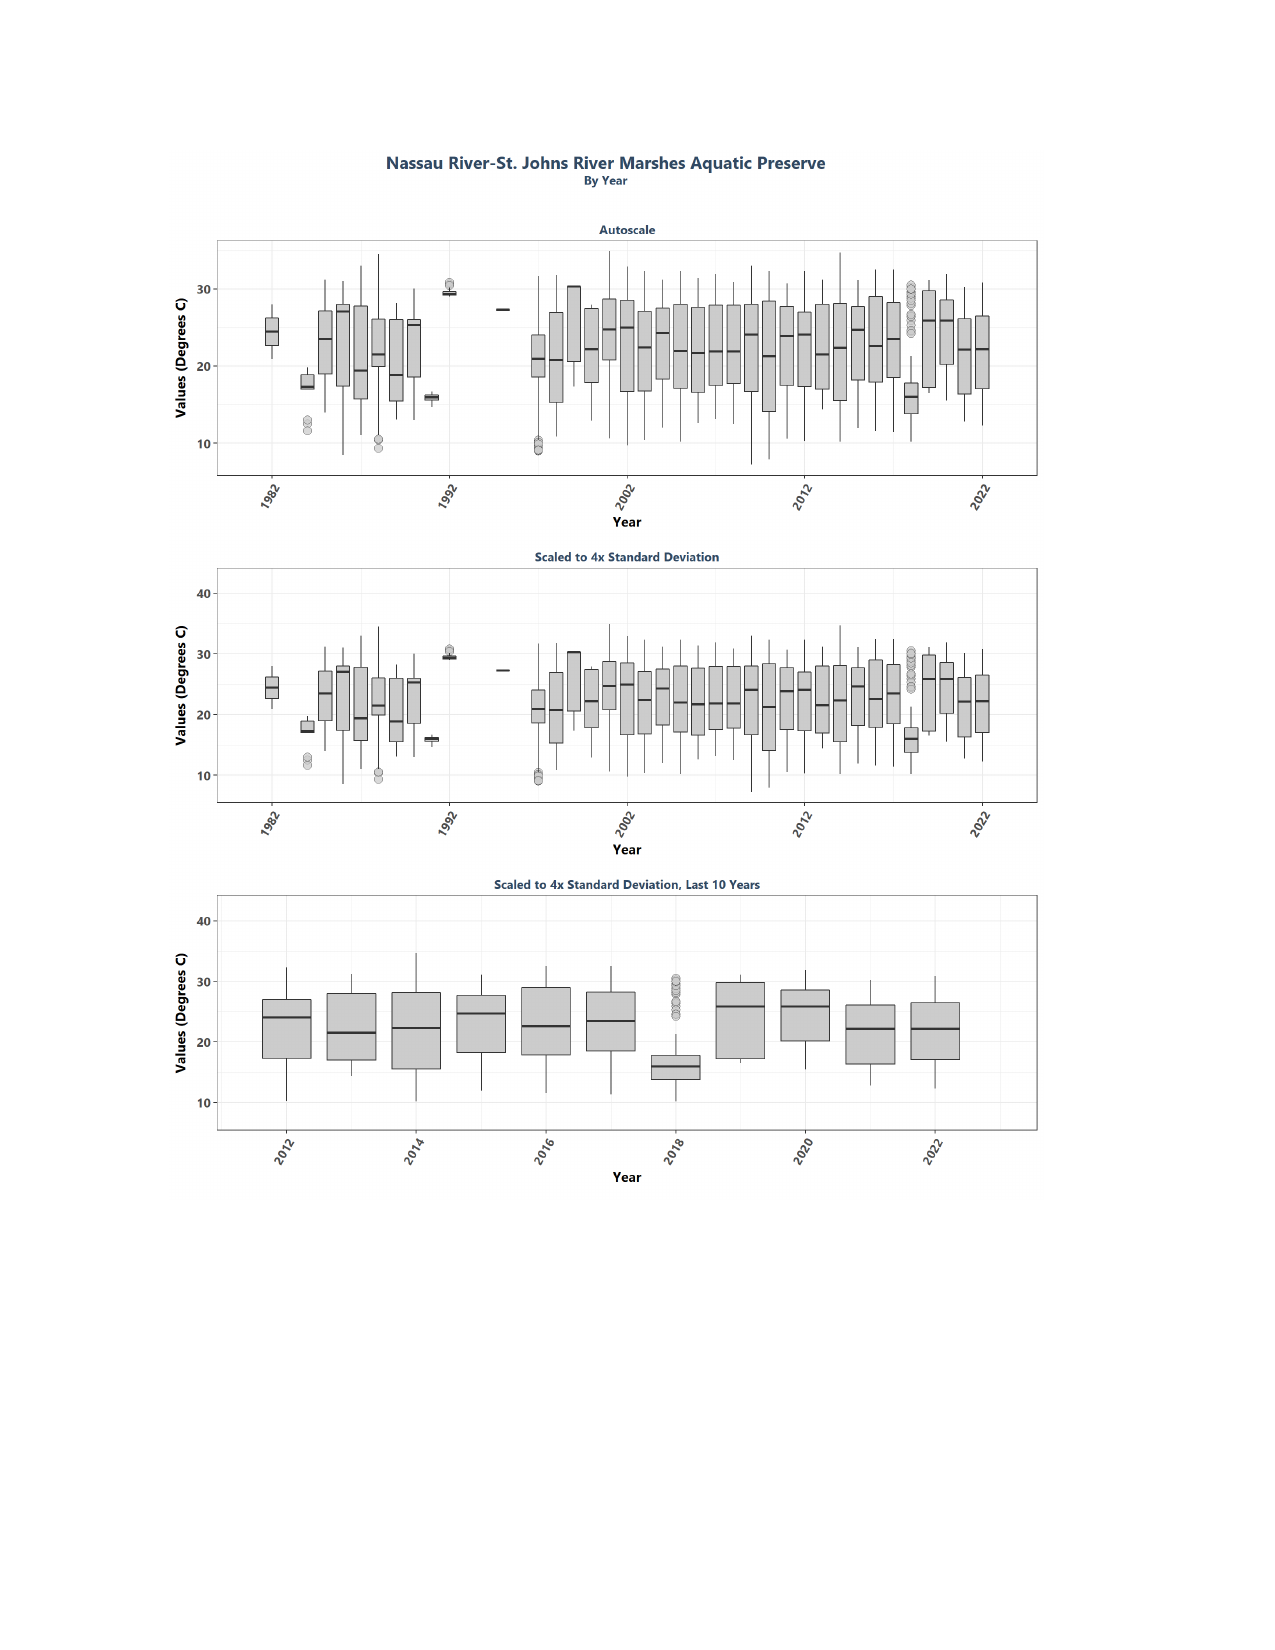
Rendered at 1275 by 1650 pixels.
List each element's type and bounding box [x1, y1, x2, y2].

picture [168, 150, 1044, 1200]
